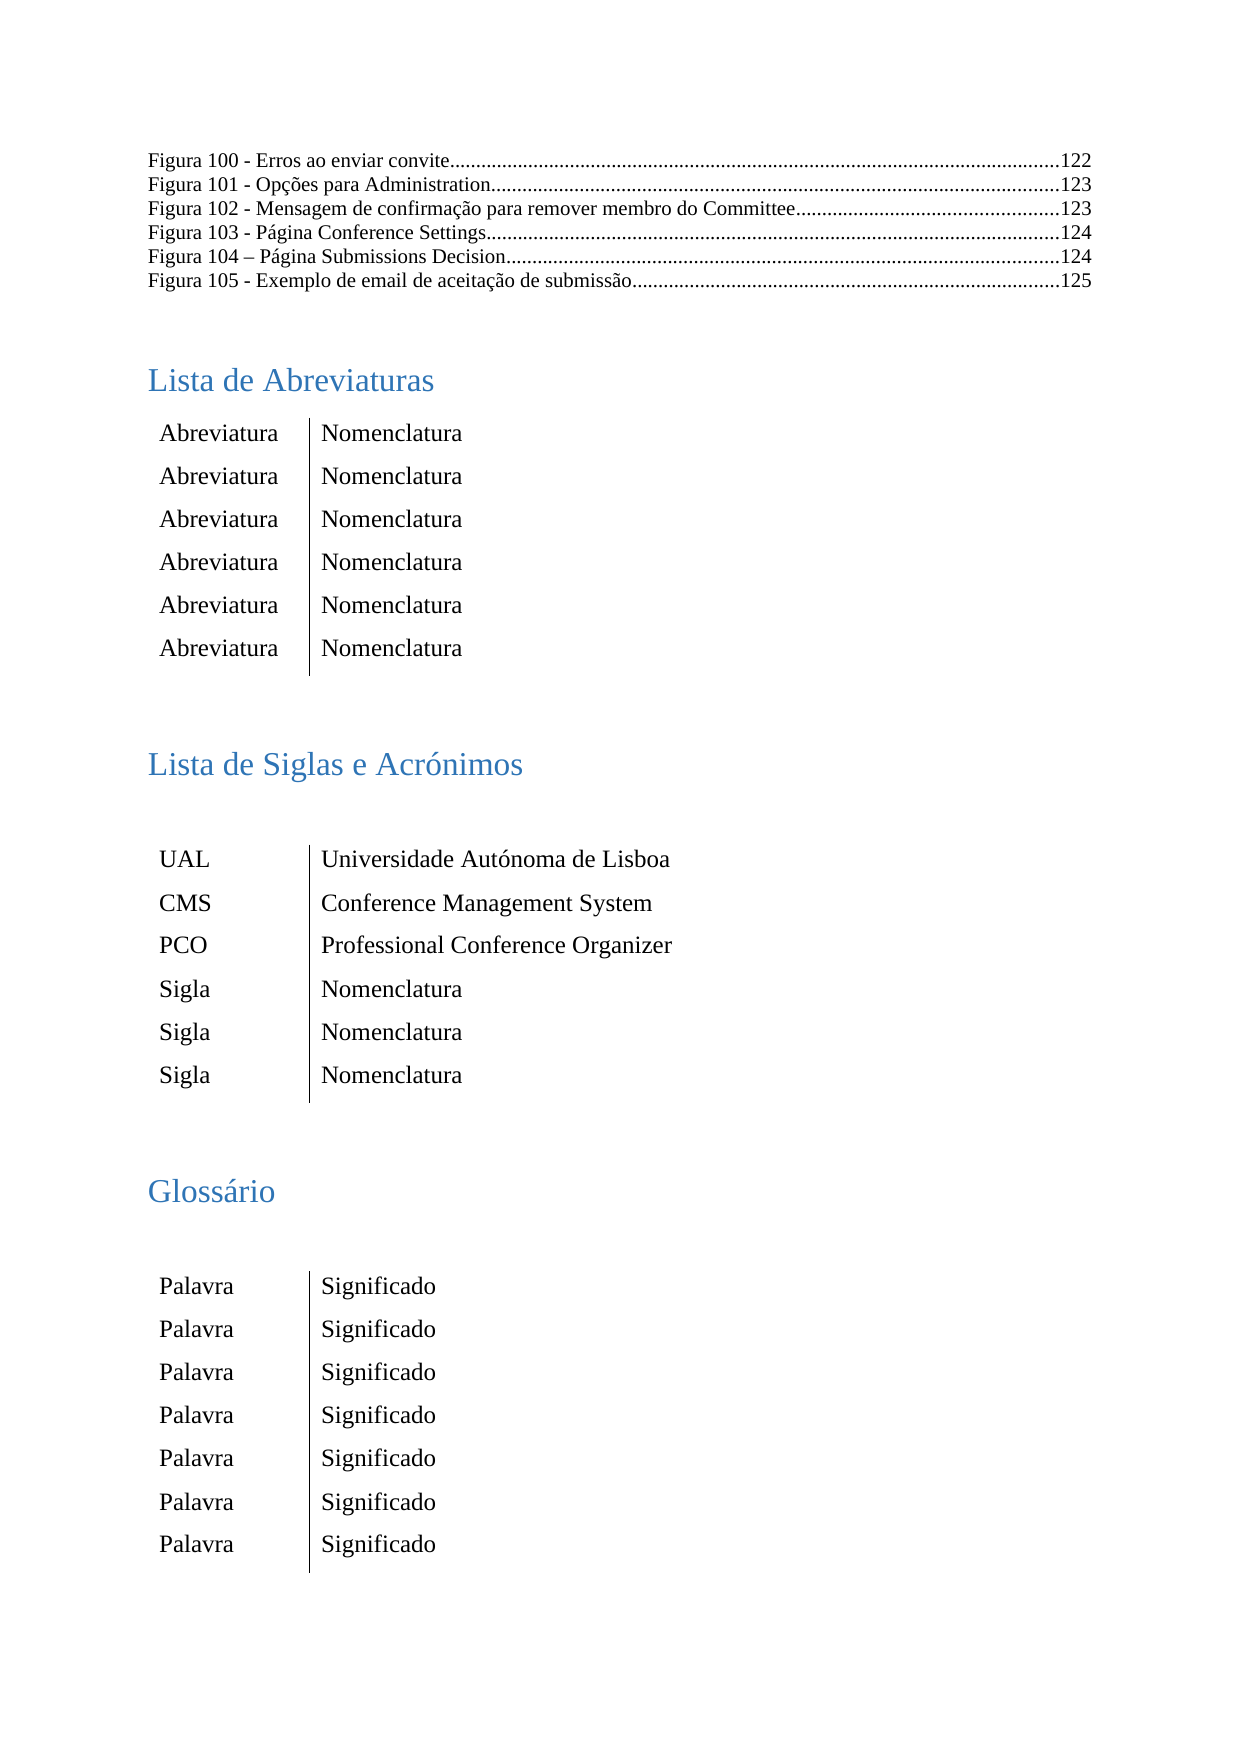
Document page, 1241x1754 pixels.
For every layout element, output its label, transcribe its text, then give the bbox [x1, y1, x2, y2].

text Figura 104 – Página Submissions Decision 124 [148, 244, 1092, 268]
table_cell Abreviatura [148, 461, 309, 504]
table_cell Nomenclatura [310, 547, 1091, 590]
table_cell Sigla [148, 1060, 309, 1103]
table_header Nomenclatura [310, 418, 1091, 461]
subtitle Lista de Abreviaturas [148, 360, 1092, 398]
text Figura 102 - Mensagem de confirmação para remover membro do Committee 123 [148, 196, 1092, 220]
table_header Abreviatura [148, 418, 309, 461]
table_cell Abreviatura [148, 590, 309, 633]
table_cell Significado [310, 1444, 1091, 1487]
table_header Universidade Autónoma de Lisboa [310, 845, 1091, 888]
table_cell Nomenclatura [310, 974, 1091, 1017]
table_cell Significado [310, 1401, 1091, 1443]
table_cell Palavra [148, 1530, 309, 1573]
table_cell Abreviatura [148, 547, 309, 590]
text Figura 103 - Página Conference Settings 124 [148, 220, 1092, 244]
table_cell Nomenclatura [310, 1060, 1091, 1103]
table_cell PCO [148, 931, 309, 974]
table_cell CMS [148, 888, 309, 931]
table_cell Sigla [148, 974, 309, 1017]
text Figura 100 - Erros ao enviar convite 122 [148, 148, 1092, 172]
table_header UAL [148, 845, 309, 888]
table_cell Professional Conference Organizer [310, 931, 1091, 974]
table_cell Nomenclatura [310, 1017, 1091, 1060]
table_cell Significado [310, 1315, 1091, 1357]
table_cell Palavra [148, 1487, 309, 1529]
text Figura 101 - Opções para Administration 123 [148, 172, 1092, 196]
table_cell Palavra [148, 1315, 309, 1357]
table_cell Palavra [148, 1444, 309, 1487]
table_cell Sigla [148, 1017, 309, 1060]
table_cell Nomenclatura [310, 590, 1091, 633]
table_header Palavra [148, 1271, 309, 1314]
table_cell Nomenclatura [310, 504, 1091, 547]
table_cell Abreviatura [148, 504, 309, 547]
table_cell Nomenclatura [310, 461, 1091, 504]
table_cell Significado [310, 1530, 1091, 1573]
text Figura 105 - Exemplo de email de aceitação de submissão 125 [148, 268, 1092, 292]
table_cell Conference Management System [310, 888, 1091, 931]
table_cell Abreviatura [148, 633, 309, 676]
table_cell Palavra [148, 1401, 309, 1443]
subtitle Glossário [148, 1171, 1092, 1209]
table_cell Nomenclatura [310, 633, 1091, 676]
table_cell Significado [310, 1358, 1091, 1401]
table_cell Significado [310, 1487, 1091, 1529]
table_header Significado [310, 1271, 1091, 1314]
subtitle Lista de Siglas e Acrónimos [148, 744, 1092, 782]
table_cell Palavra [148, 1358, 309, 1401]
